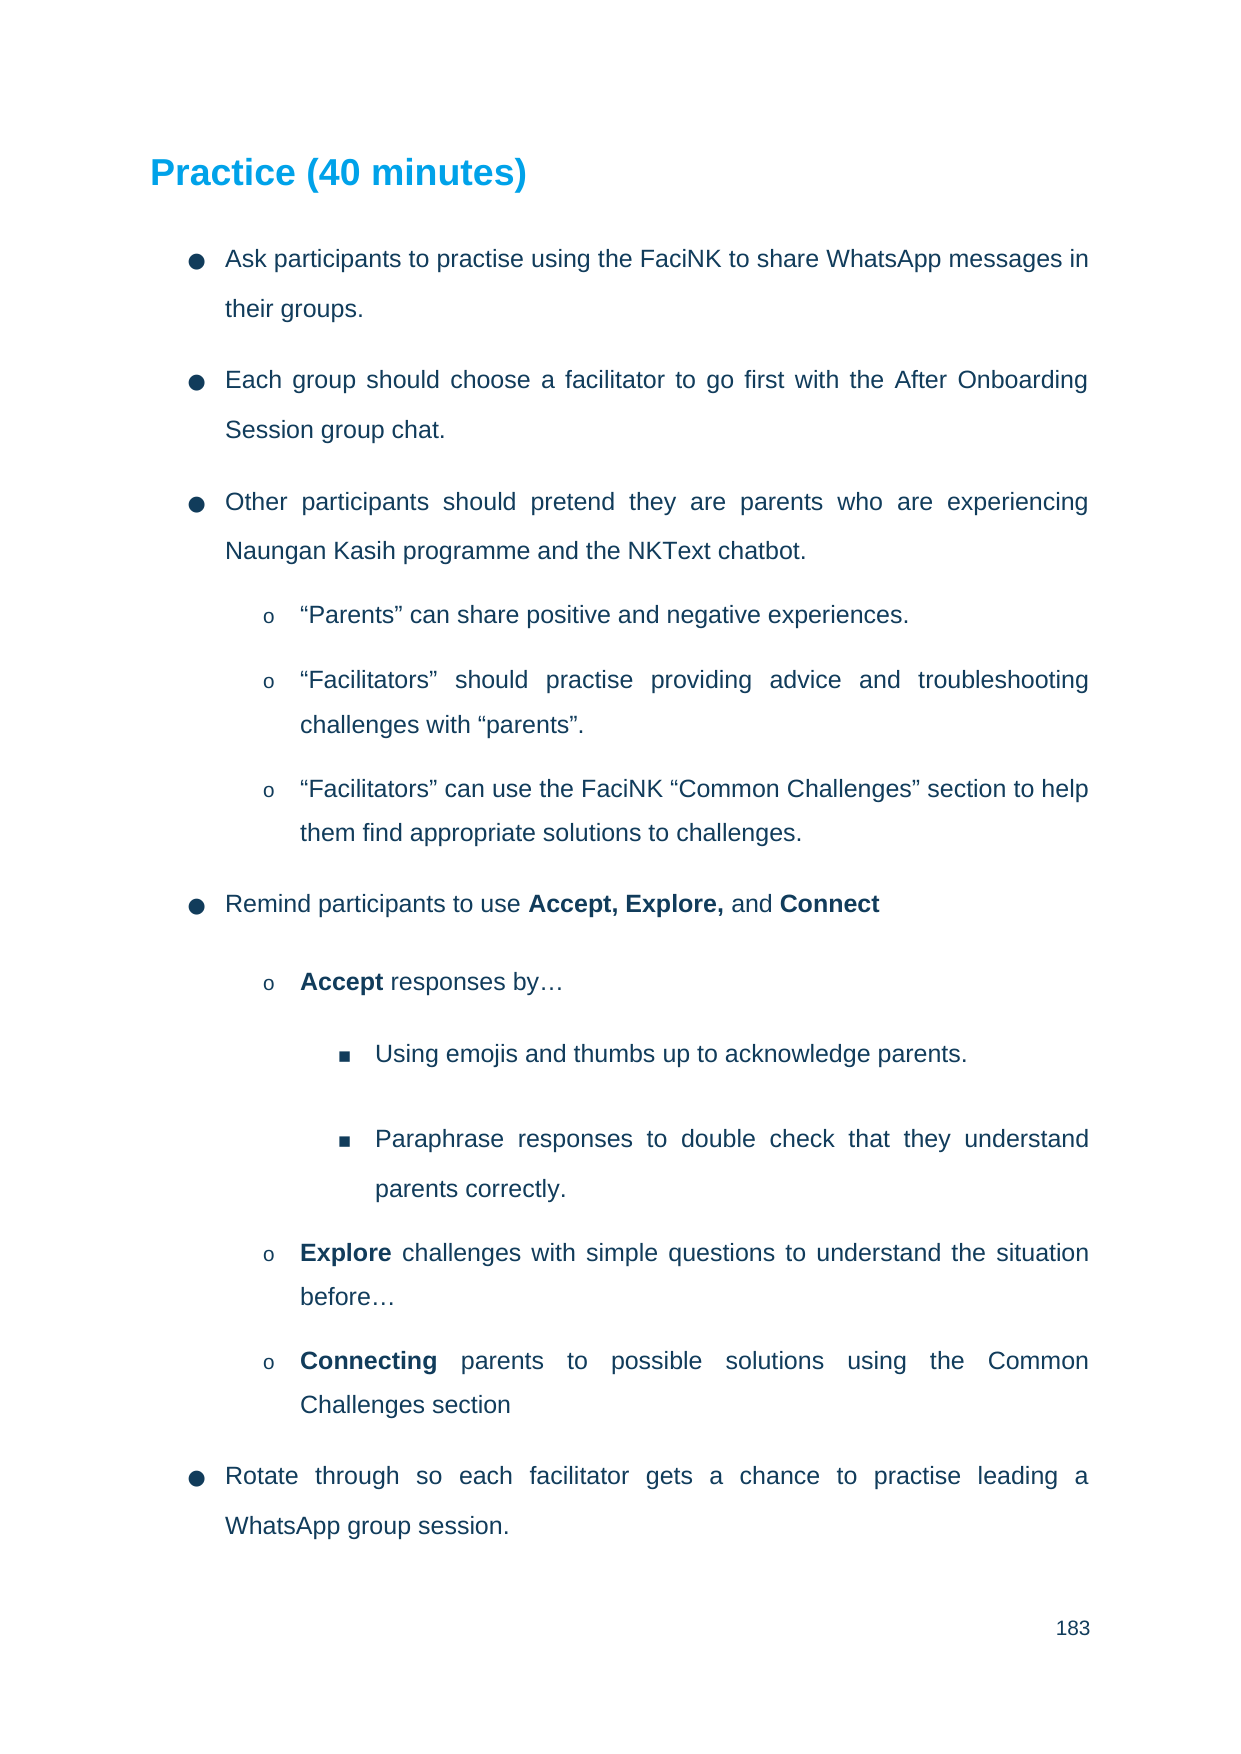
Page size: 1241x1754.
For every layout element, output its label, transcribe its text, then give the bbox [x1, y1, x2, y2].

list Explore challenges with simple questions to understand the situation before… [262, 1238, 1090, 1311]
subtitle Practice (40 minutes) [150, 150, 1090, 193]
list Remind participants to use Accept, Explore, and Connect [187, 882, 1090, 924]
list Connecting parents to possible solutions using the Common Challenges section [262, 1346, 1090, 1418]
list Rotate through so each facilitator gets a chance to practise leading a WhatsApp group session. [187, 1454, 1090, 1539]
list Other participants should pretend they are parents who are experiencing Naungan Kasih programme and the NKText chatbot. [187, 479, 1090, 565]
list “Facilitators” can use the FaciNK “Common Challenges” section to help them find appropriate solutions to challenges. [262, 773, 1090, 846]
list Each group should choose a facilitator to go first with the After Onboarding Session group chat. [187, 358, 1090, 444]
list Using emojis and thumbs up to acknowledge parents. [337, 1032, 1090, 1074]
list Ask participants to practise using the FaciNK to share WhatsApp messages in their groups. [187, 237, 1090, 323]
list Accept responses by… [262, 966, 1090, 996]
list “Parents” can share positive and negative experiences. [262, 600, 1090, 630]
list Paraphrase responses to double check that they understand parents correctly. [337, 1117, 1090, 1202]
list “Facilitators” should practise providing advice and troubleshooting challenges with “parents”. [262, 666, 1090, 738]
